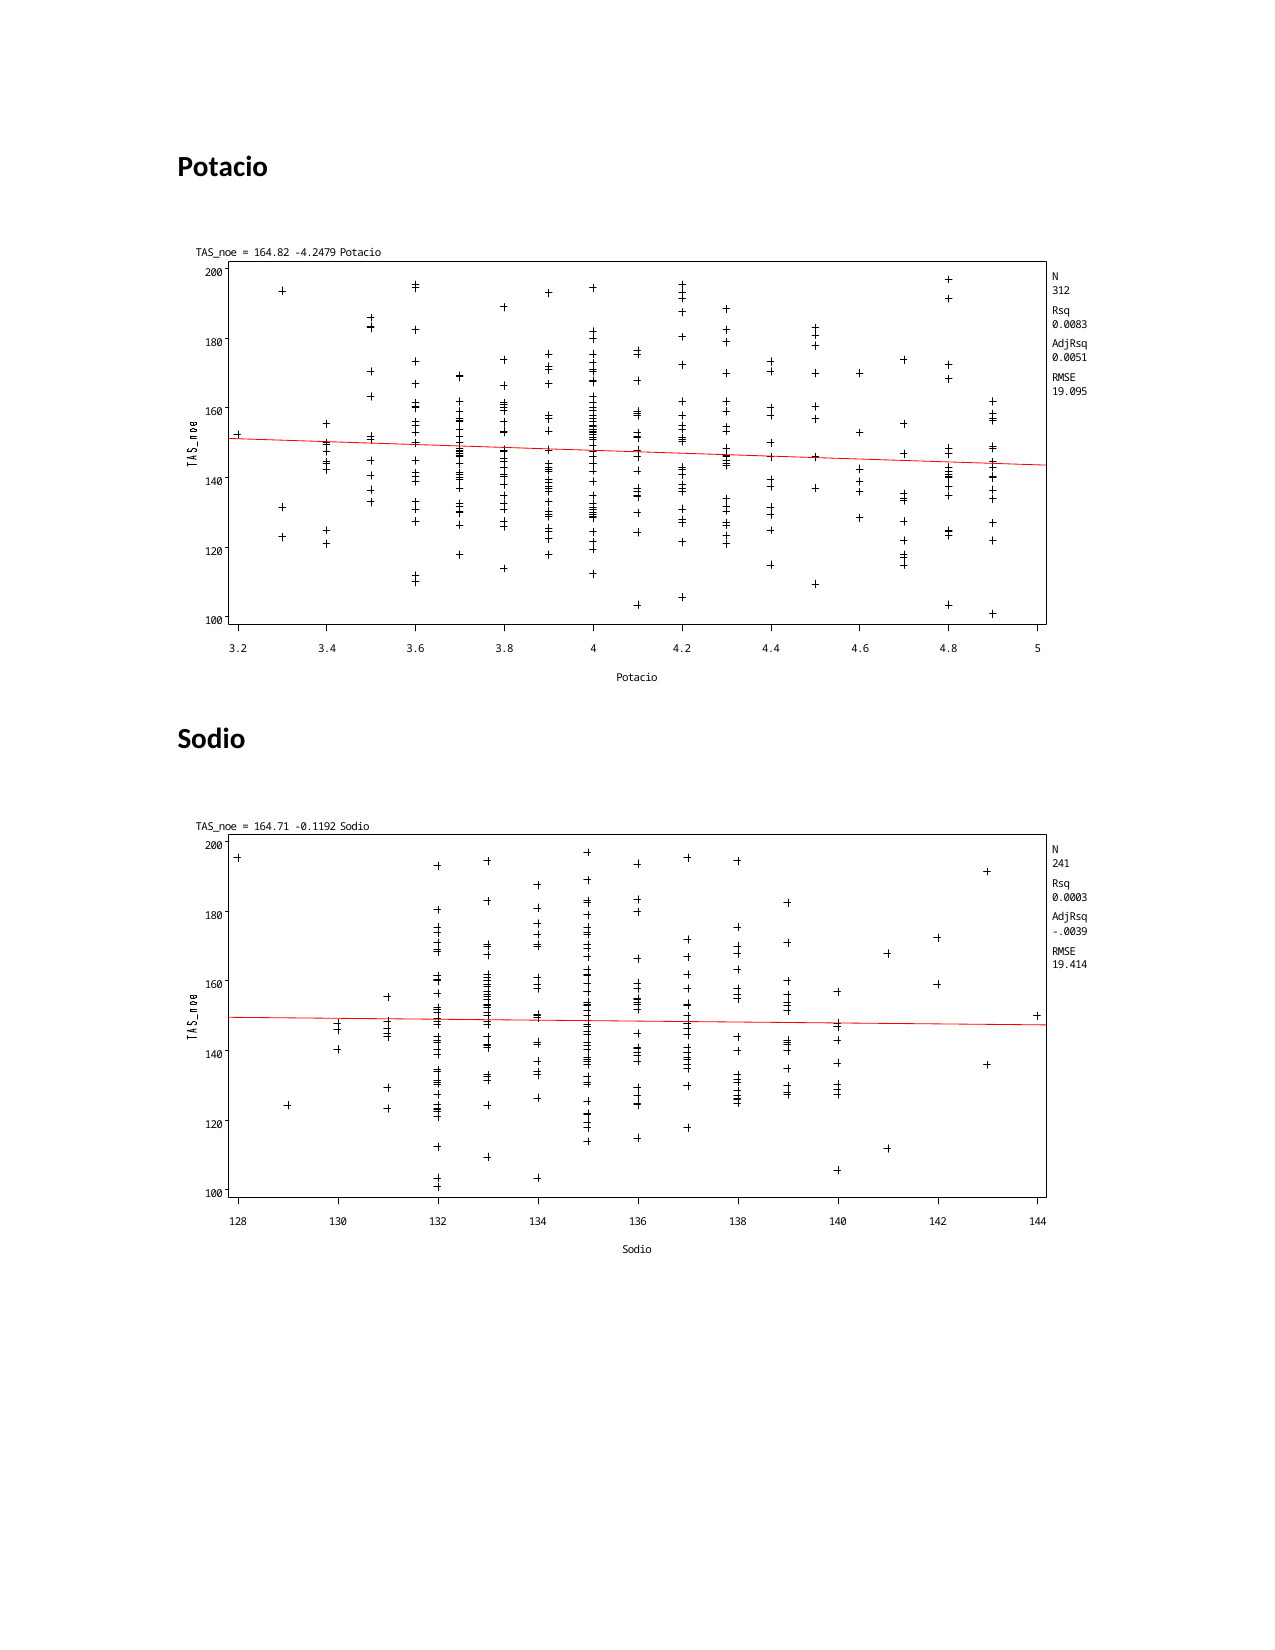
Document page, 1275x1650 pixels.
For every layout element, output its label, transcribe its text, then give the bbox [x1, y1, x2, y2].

text Potacio [177, 148, 1098, 183]
text Sodio [177, 721, 1098, 756]
